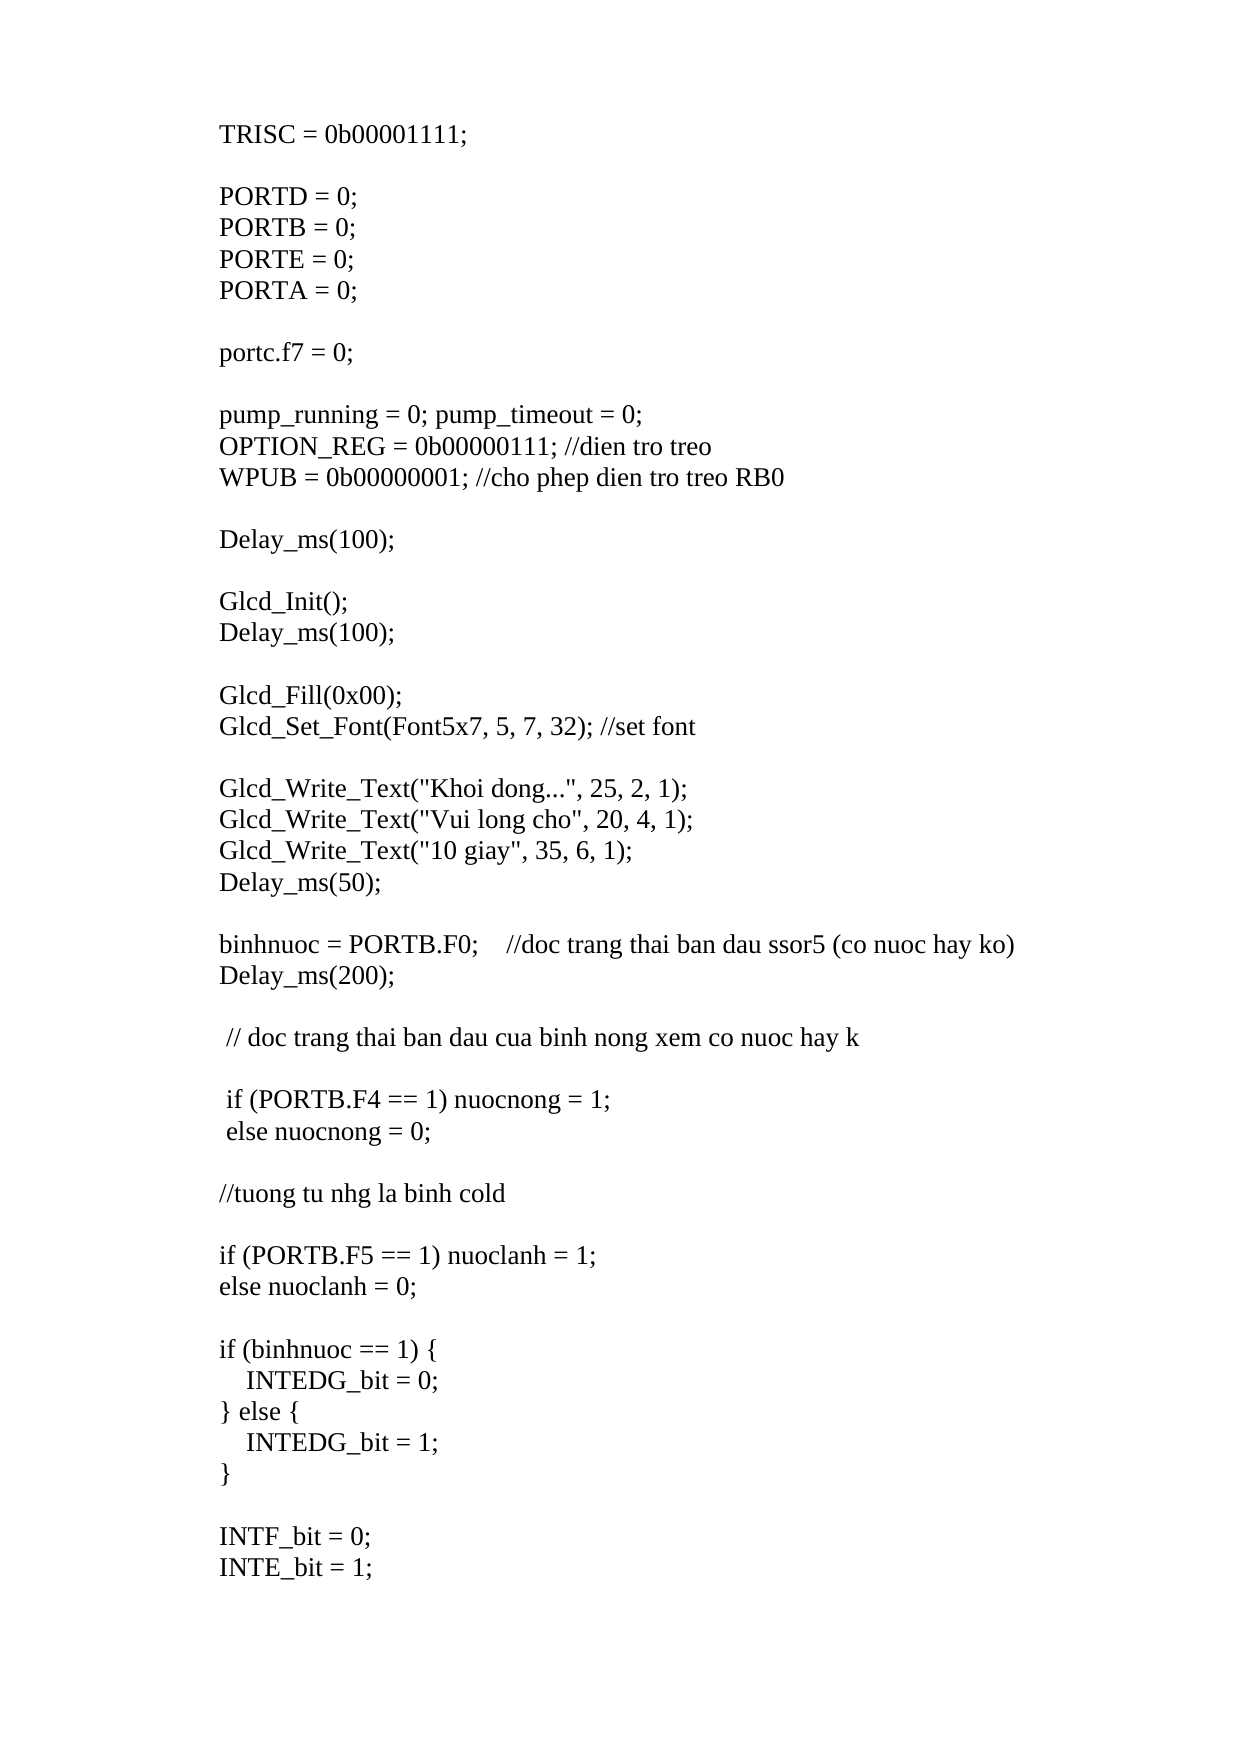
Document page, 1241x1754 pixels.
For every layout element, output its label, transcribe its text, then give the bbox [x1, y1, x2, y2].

text Glcd_Set_Font(Font5x7, 5, 7, 32); //set font [192, 710, 1092, 741]
text if (binhnuoc == 1) { [192, 1333, 1092, 1364]
text portc.f7 = 0; [192, 336, 1092, 367]
text binhnuoc = PORTB.F0; //doc trang thai ban dau ssor5 (co nuoc hay ko) [192, 928, 1092, 959]
text Delay_ms(100); [192, 616, 1092, 648]
text Glcd_Init(); [192, 585, 1092, 616]
text // doc trang thai ban dau cua binh nong xem co nuoc hay k [192, 1021, 1092, 1052]
text PORTB = 0; [192, 212, 1092, 243]
text Glcd_Write_Text("Vui long cho", 20, 4, 1); [192, 803, 1092, 834]
text } else { [192, 1395, 1092, 1426]
text pump_running = 0; pump_timeout = 0; [192, 398, 1092, 429]
text else nuocnong = 0; [192, 1115, 1092, 1146]
text PORTD = 0; [192, 180, 1092, 212]
text Glcd_Write_Text("Khoi dong...", 25, 2, 1); [192, 772, 1092, 803]
text //tuong tu nhg la binh cold [192, 1177, 1092, 1208]
text WPUB = 0b00000001; //cho phep dien tro treo RB0 [192, 461, 1092, 492]
text PORTE = 0; [192, 243, 1092, 274]
text INTE_bit = 1; [192, 1551, 1092, 1582]
text } [192, 1457, 1092, 1488]
text if (PORTB.F5 == 1) nuoclanh = 1; [192, 1239, 1092, 1271]
text Delay_ms(100); [192, 523, 1092, 554]
text TRISC = 0b00001111; [192, 118, 1092, 149]
text PORTA = 0; [192, 274, 1092, 305]
text INTEDG_bit = 0; [192, 1364, 1092, 1395]
text Glcd_Write_Text("10 giay", 35, 6, 1); [192, 834, 1092, 866]
text OPTION_REG = 0b00000111; //dien tro treo [192, 429, 1092, 461]
text INTF_bit = 0; [192, 1520, 1092, 1551]
text else nuoclanh = 0; [192, 1271, 1092, 1302]
text Delay_ms(200); [192, 959, 1092, 990]
text Delay_ms(50); [192, 866, 1092, 897]
text INTEDG_bit = 1; [192, 1426, 1092, 1457]
text Glcd_Fill(0x00); [192, 679, 1092, 710]
text if (PORTB.F4 == 1) nuocnong = 1; [192, 1084, 1092, 1115]
